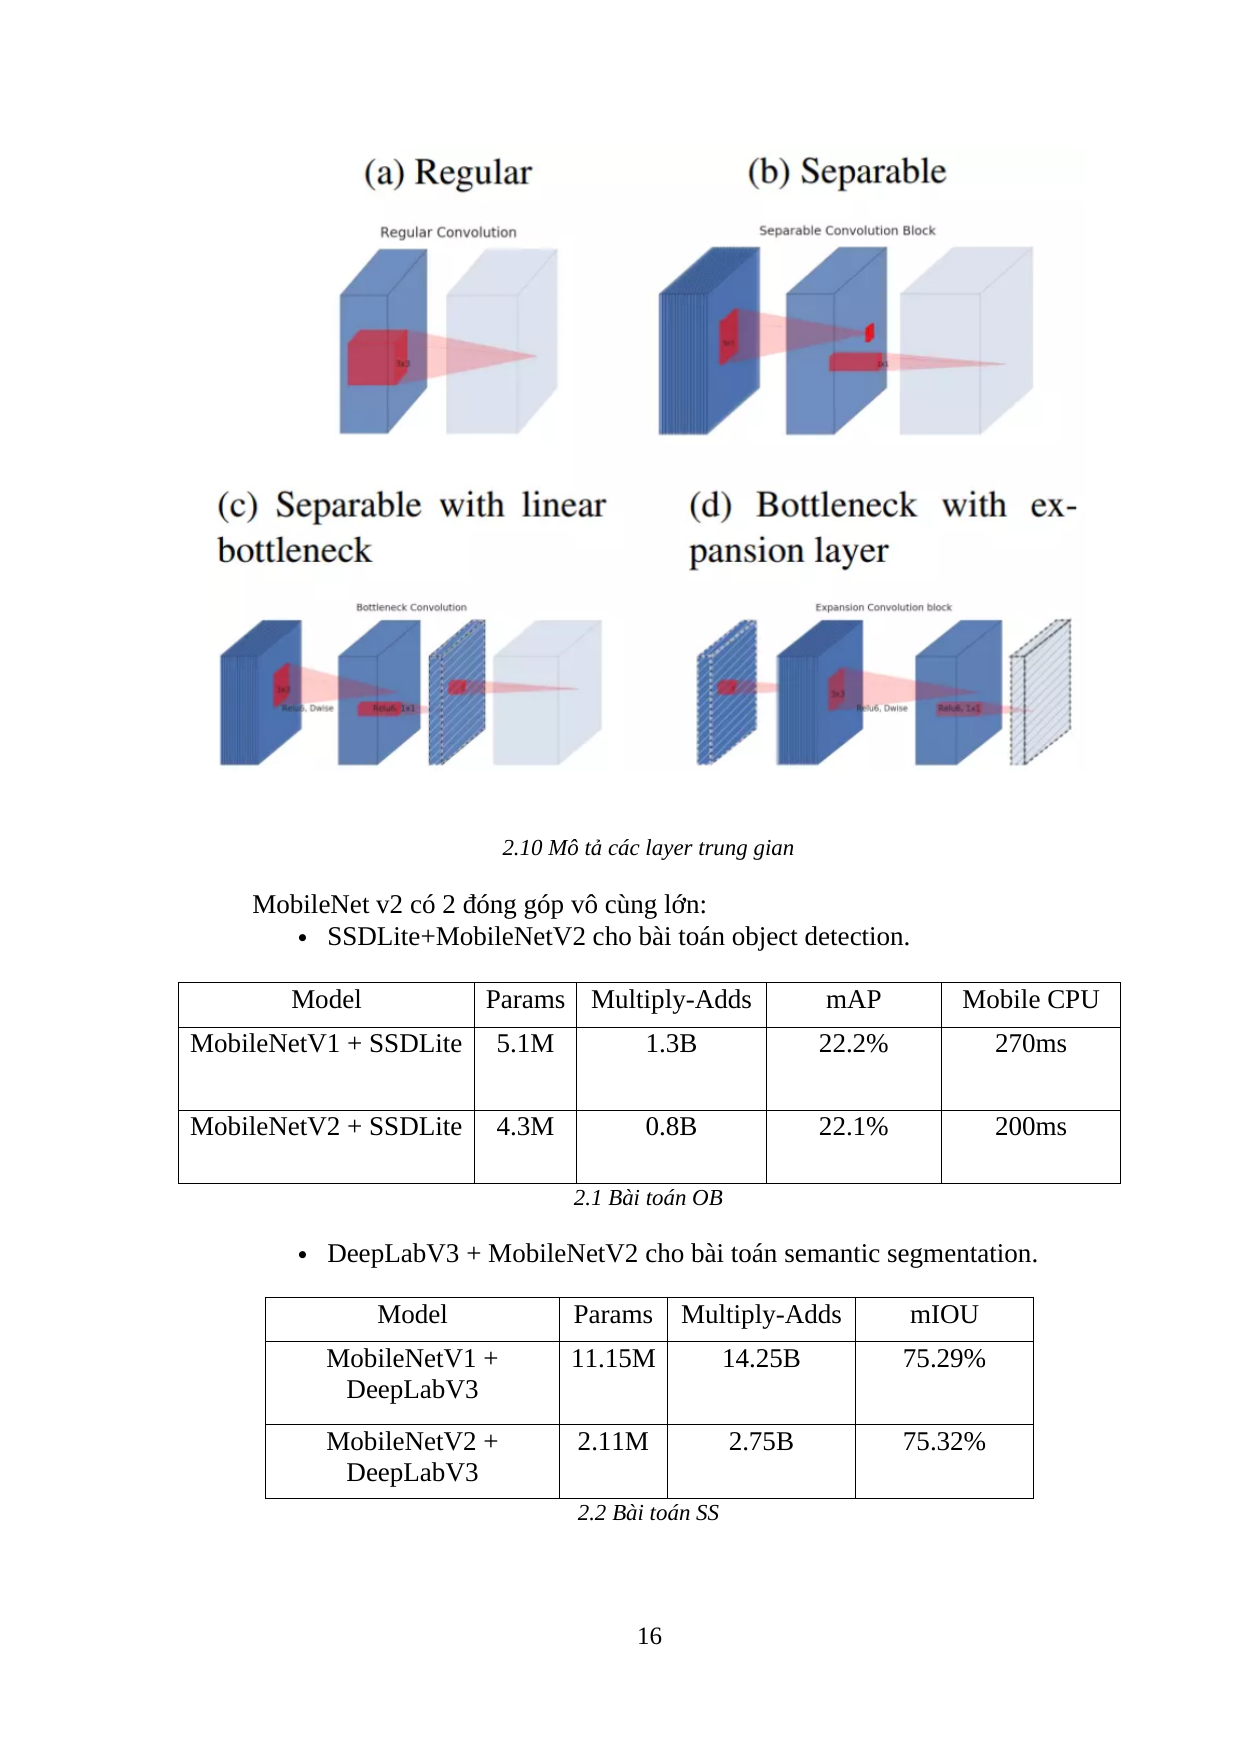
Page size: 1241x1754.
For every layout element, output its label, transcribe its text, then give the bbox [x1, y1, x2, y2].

text 2.10 Mô tả các layer trung gian [177, 833, 1122, 860]
picture [212, 118, 1087, 776]
table_cell 200ms [942, 1111, 1120, 1183]
table_cell 4.3M [475, 1111, 576, 1183]
table_cell 14.25B [668, 1342, 855, 1424]
table_cell 2.75B [668, 1425, 855, 1498]
table_cell 0.8B [577, 1111, 766, 1183]
table_header Params [560, 1298, 667, 1341]
list DeepLabV3 + MobileNetV2 cho bài toán semantic segmentation. [252, 1237, 1122, 1268]
table_cell 75.29% [856, 1342, 1033, 1424]
table_cell MobileNetV1 + SSDLite [179, 1028, 474, 1109]
table_cell 75.32% [856, 1425, 1033, 1498]
table_cell MobileNetV1 + DeepLabV3 [266, 1342, 559, 1424]
table_header Multiply-Adds [668, 1298, 855, 1341]
table_cell 5.1M [475, 1028, 576, 1109]
table_cell 11.15M [560, 1342, 667, 1424]
subtitle 2.2 Bài toán SS [177, 1499, 1122, 1525]
table_header mIOU [856, 1298, 1033, 1341]
table_header Model [179, 983, 474, 1027]
list SSDLite+MobileNetV2 cho bài toán object detection. [252, 920, 1122, 951]
table_cell MobileNetV2 + DeepLabV3 [266, 1425, 559, 1498]
table_header mAP [767, 983, 941, 1027]
table_header Multiply-Adds [577, 983, 766, 1027]
table_cell 2.11M [560, 1425, 667, 1498]
table_cell 270ms [942, 1028, 1120, 1109]
table_header Mobile CPU [942, 983, 1120, 1027]
text MobileNet v2 có 2 đóng góp vô cùng lớn: [177, 889, 1122, 920]
table_cell 22.2% [767, 1028, 941, 1109]
table_cell MobileNetV2 + SSDLite [179, 1111, 474, 1183]
table_header Params [475, 983, 576, 1027]
table_cell 1.3B [577, 1028, 766, 1109]
table_header Model [266, 1298, 559, 1341]
table_cell 22.1% [767, 1111, 941, 1183]
text 2.1 Bài toán OB [177, 1184, 1122, 1210]
